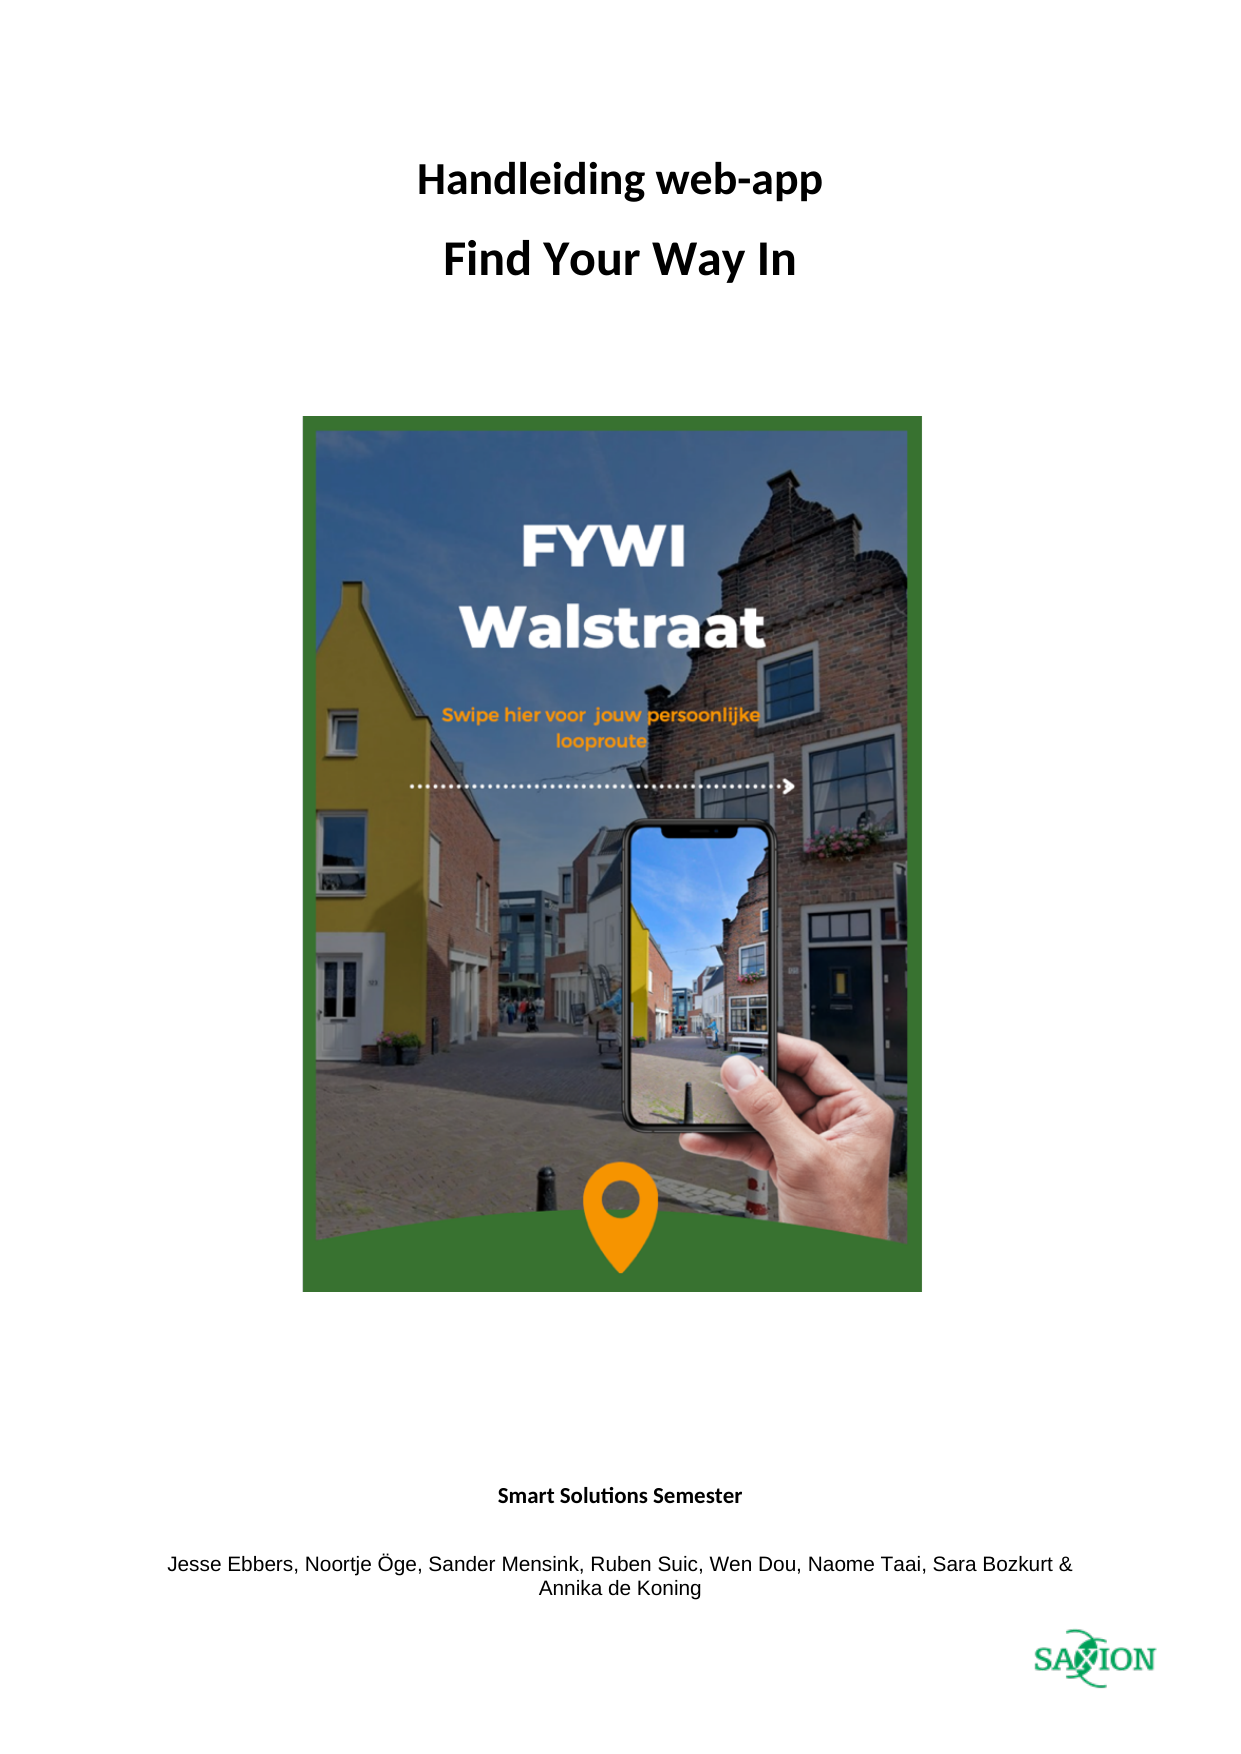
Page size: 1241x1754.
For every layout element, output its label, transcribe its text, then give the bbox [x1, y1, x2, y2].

text Jesse Ebbers, Noortje Öge, Sander Mensink, Ruben Suic, Wen Dou, Naome Taai, Sara Bozkurt & Annika de Koning [150, 1528, 1090, 1600]
text Find Your Way In [150, 227, 1090, 288]
picture [302, 416, 923, 1292]
text Smart Solutions Semester [150, 1481, 1090, 1509]
picture [1023, 1619, 1161, 1703]
text Handleiding web-app [150, 150, 1090, 206]
